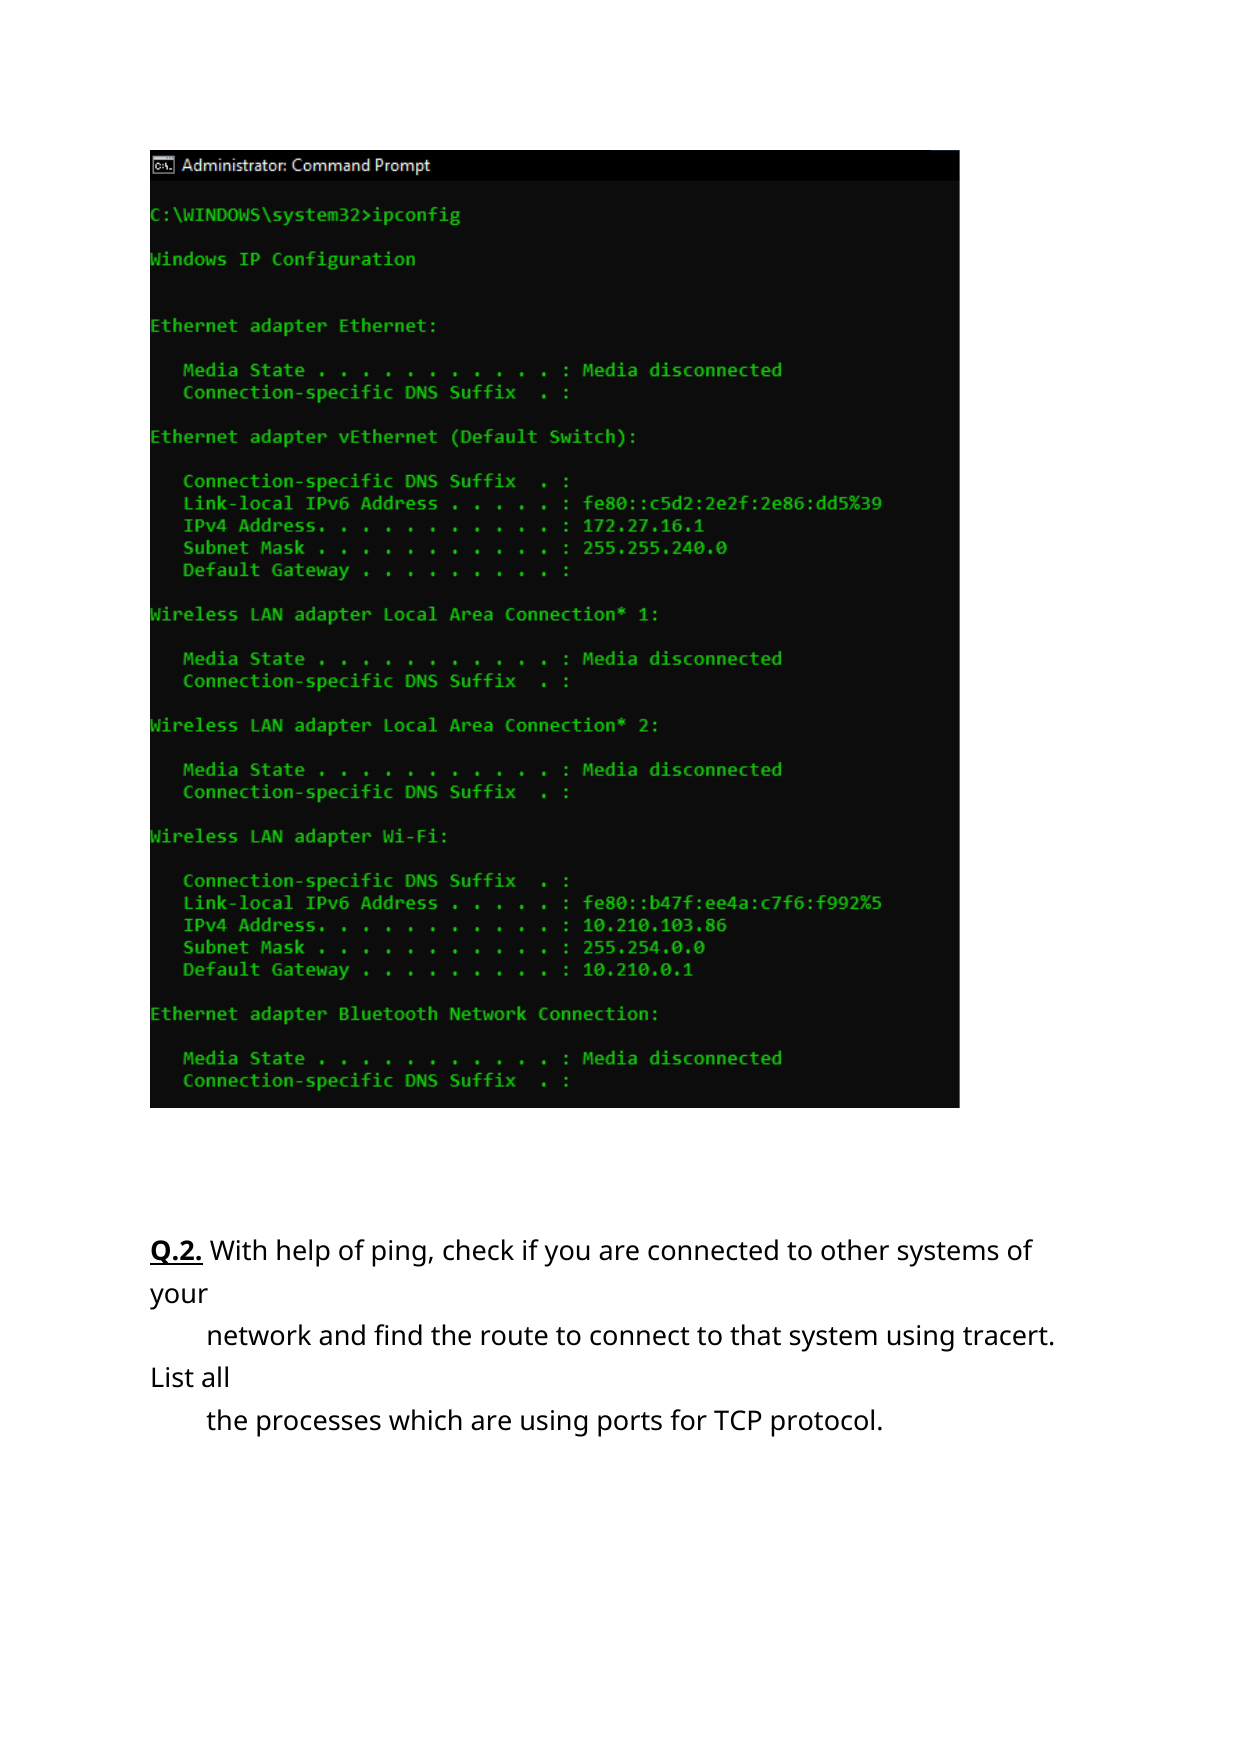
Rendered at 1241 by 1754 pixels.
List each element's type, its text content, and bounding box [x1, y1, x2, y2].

text the processes which are using ports for TCP protocol. [150, 1401, 1090, 1438]
text Q.2. With help of ping, check if you are connected to other systems of your [150, 1232, 1090, 1311]
text network and find the route to connect to that system using tracert. List all [150, 1316, 1090, 1396]
picture [150, 150, 960, 1108]
